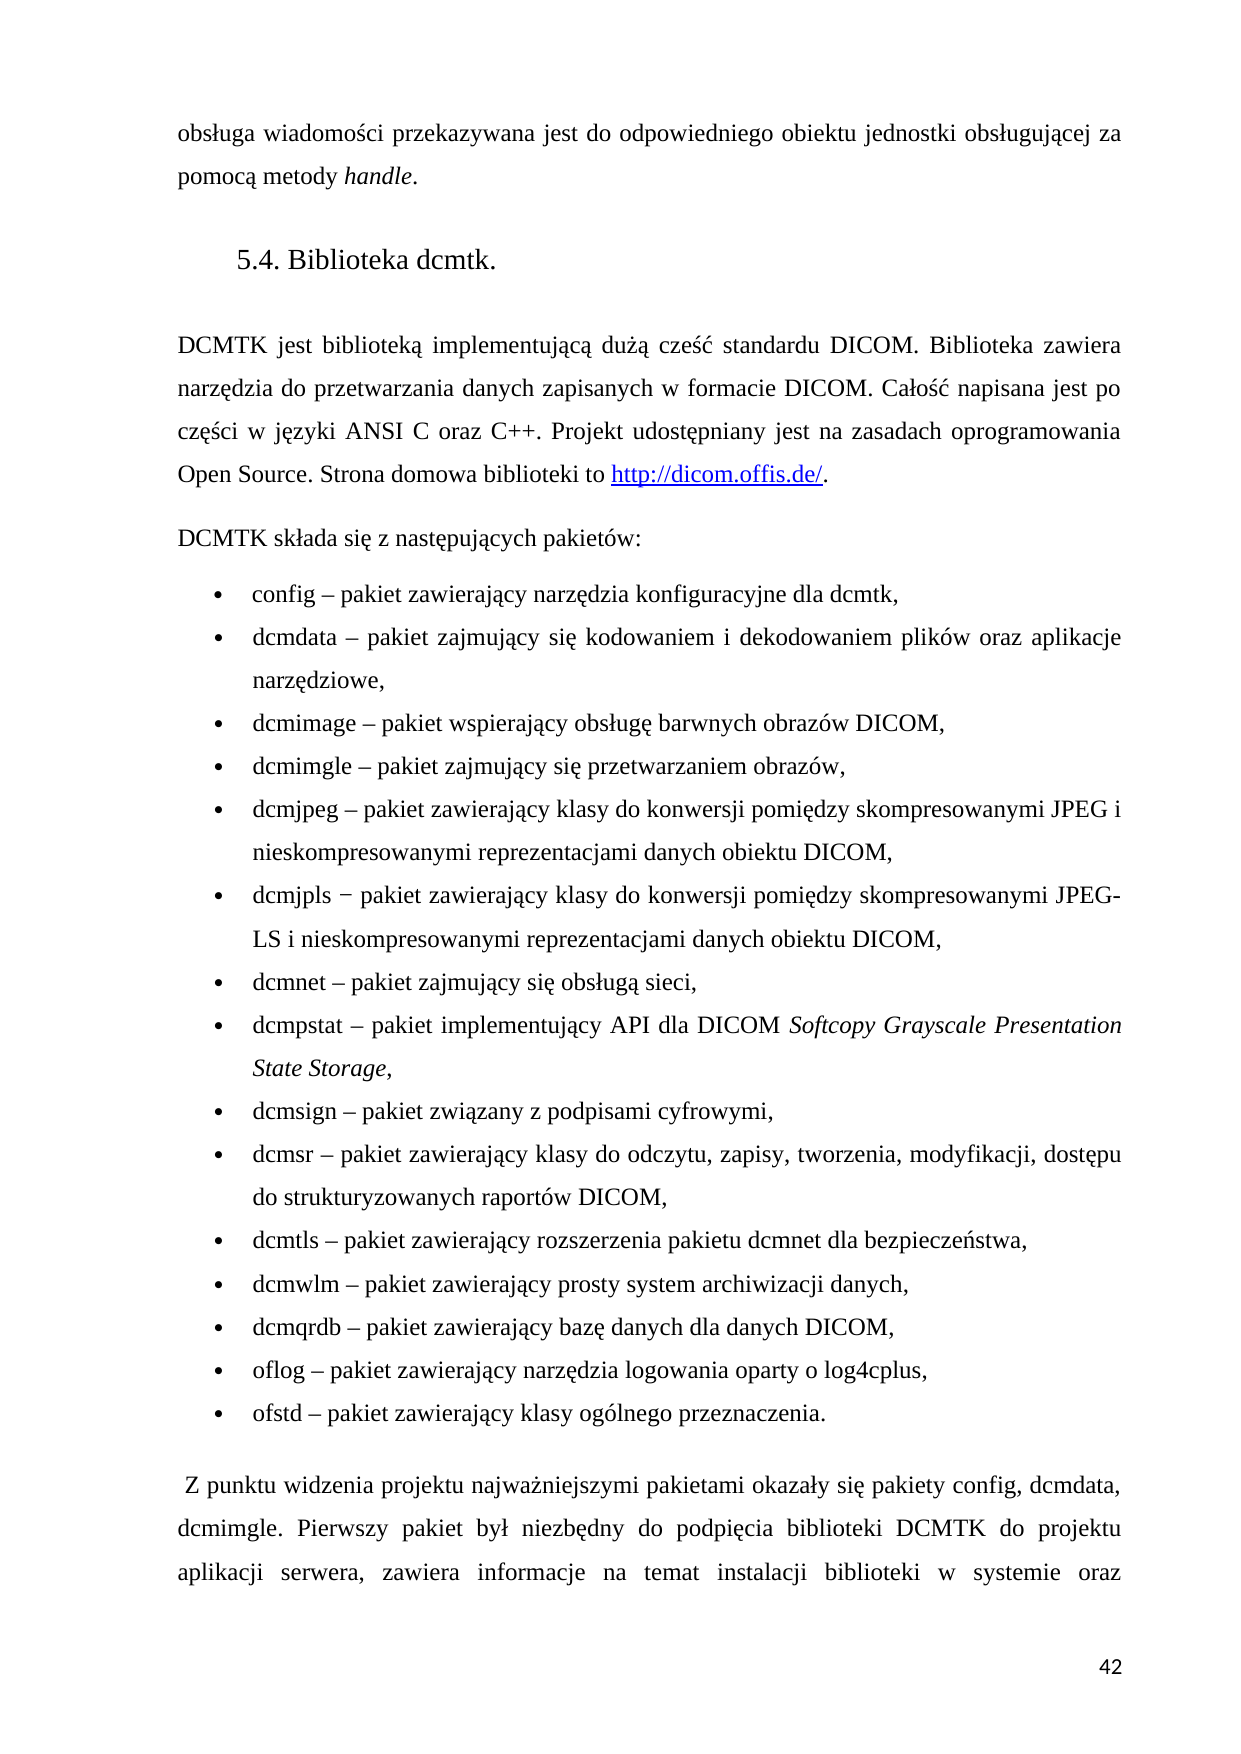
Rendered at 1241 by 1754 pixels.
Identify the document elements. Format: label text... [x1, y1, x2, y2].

text DCMTK jest biblioteką implementującą dużą cześć standardu DICOM. Biblioteka zawiera narzędzia do przetwarzania danych zapisanych w formacie DICOM. Całość napisana jest po części w języki ANSI C oraz C++. Projekt udostępniany jest na zasadach oprogramowania Open Source. Strona domowa biblioteki to http://dicom.offis.de/. [177, 330, 1122, 488]
list ofstd – pakiet zawierający klasy ogólnego przeznaczenia. [215, 1398, 1122, 1427]
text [177, 1470, 1122, 1585]
list dcmjpls − pakiet zawierający klasy do konwersji pomiędzy skompresowanymi JPEG-LS i nieskompresowanymi reprezentacjami danych obiektu DICOM, [215, 881, 1122, 952]
text DCMTK składa się z następujących pakietów: [177, 523, 1122, 552]
list config – pakiet zawierający narzędzia konfiguracyjne dla dcmtk, [214, 579, 1122, 607]
list dcmjpeg – pakiet zawierający klasy do konwersji pomiędzy skompresowanymi JPEG i nieskompresowanymi reprezentacjami danych obiektu DICOM, [215, 794, 1122, 866]
list dcmsign – pakiet związany z podpisami cyfrowymi, [215, 1096, 1122, 1125]
list dcmqrdb – pakiet zawierający bazę danych dla danych DICOM, [215, 1312, 1122, 1341]
list dcmpstat – pakiet implementujący API dla DICOM Softcopy Grayscale Presentation State Storage, [215, 1010, 1122, 1082]
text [177, 118, 1122, 190]
list dcmtls – pakiet zawierający rozszerzenia pakietu dcmnet dla bezpieczeństwa, [215, 1226, 1122, 1254]
list dcmimage – pakiet wspierający obsługę barwnych obrazów DICOM, [215, 708, 1122, 737]
list dcmsr – pakiet zawierający klasy do odczytu, zapisy, tworzenia, modyfikacji, dostępu do strukturyzowanych raportów DICOM, [215, 1139, 1122, 1211]
list dcmnet – pakiet zajmujący się obsługą sieci, [215, 967, 1122, 996]
list dcmimgle – pakiet zajmujący się przetwarzaniem obrazów, [215, 751, 1122, 780]
list oflog – pakiet zawierający narzędzia logowania oparty o log4cplus, [215, 1355, 1122, 1384]
list dcmwlm – pakiet zawierający prosty system archiwizacji danych, [215, 1269, 1122, 1297]
list dcmdata – pakiet zajmujący się kodowaniem i dekodowaniem plików oraz aplikacje narzędziowe, [215, 622, 1122, 694]
subtitle Biblioteka dcmtk. [236, 242, 1122, 275]
